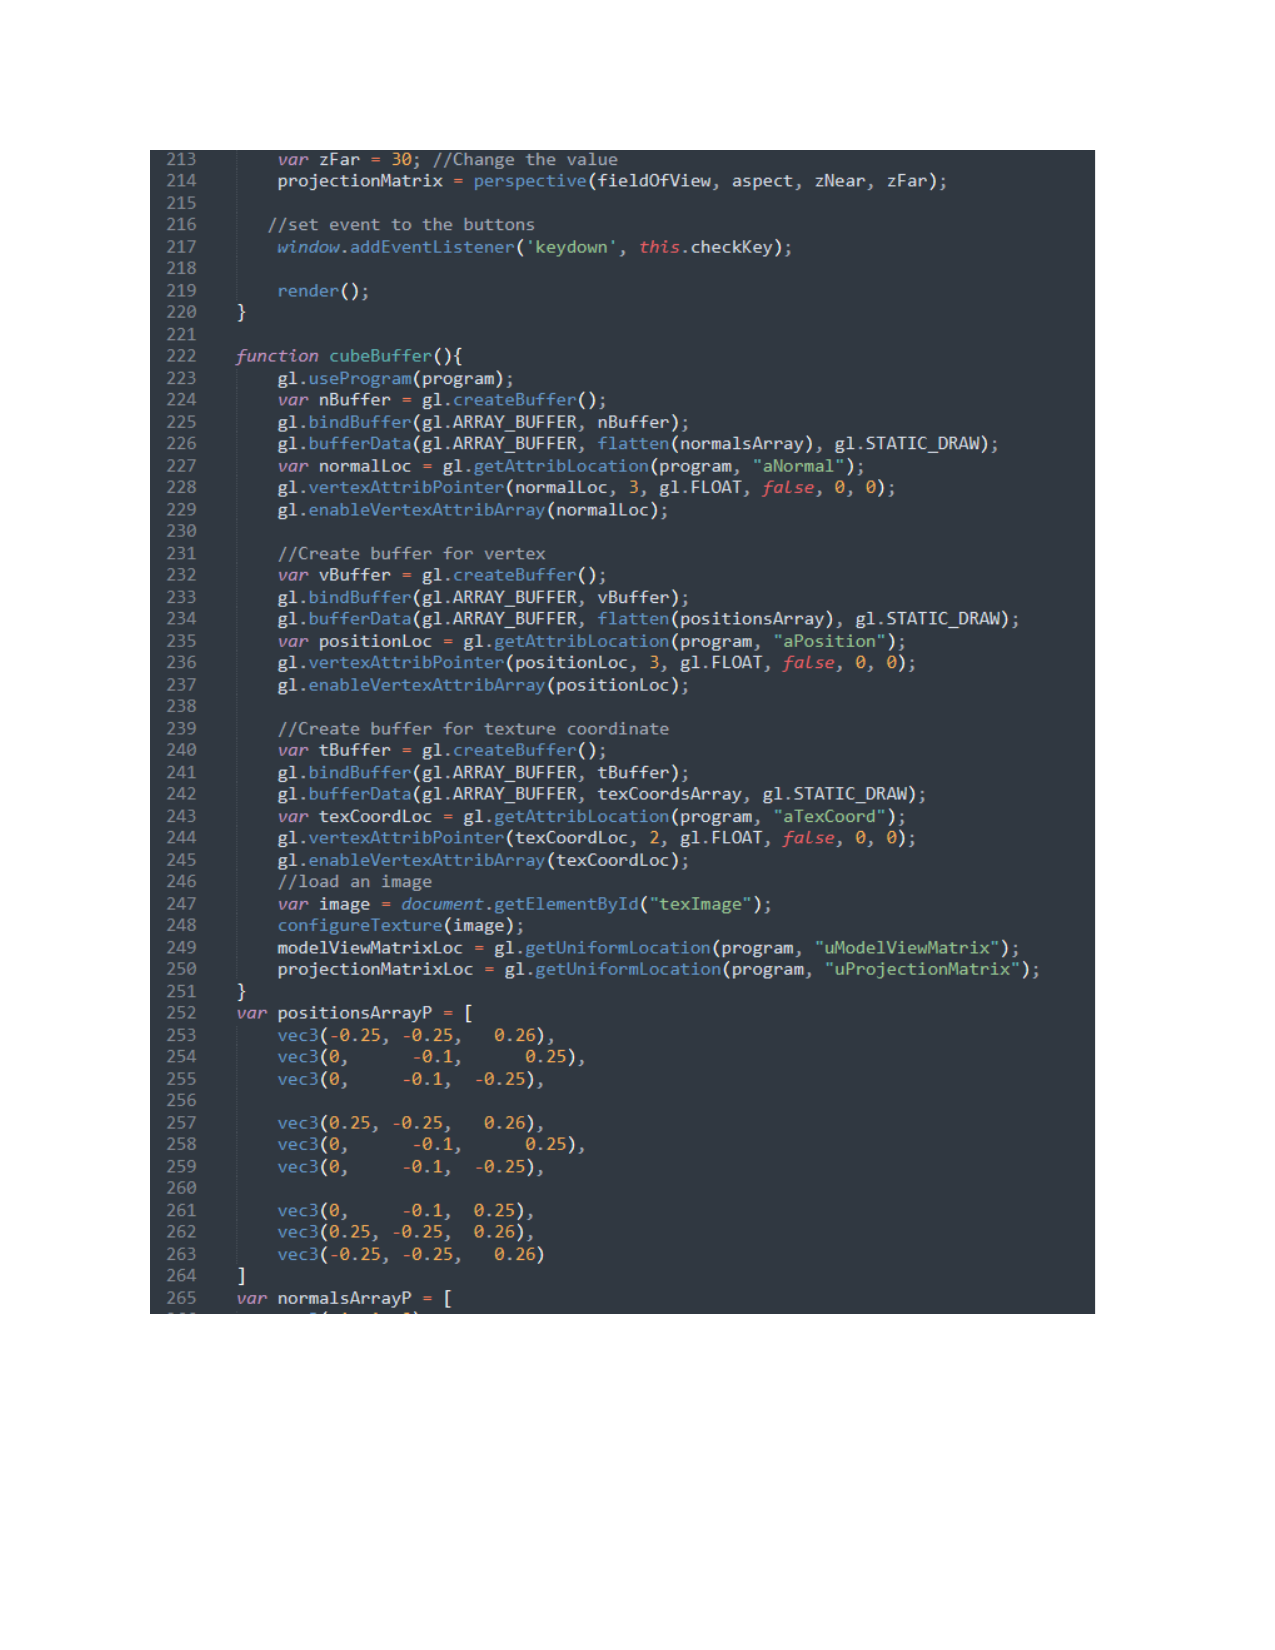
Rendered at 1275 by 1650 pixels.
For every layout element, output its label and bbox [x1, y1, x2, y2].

picture [150, 150, 1096, 1314]
